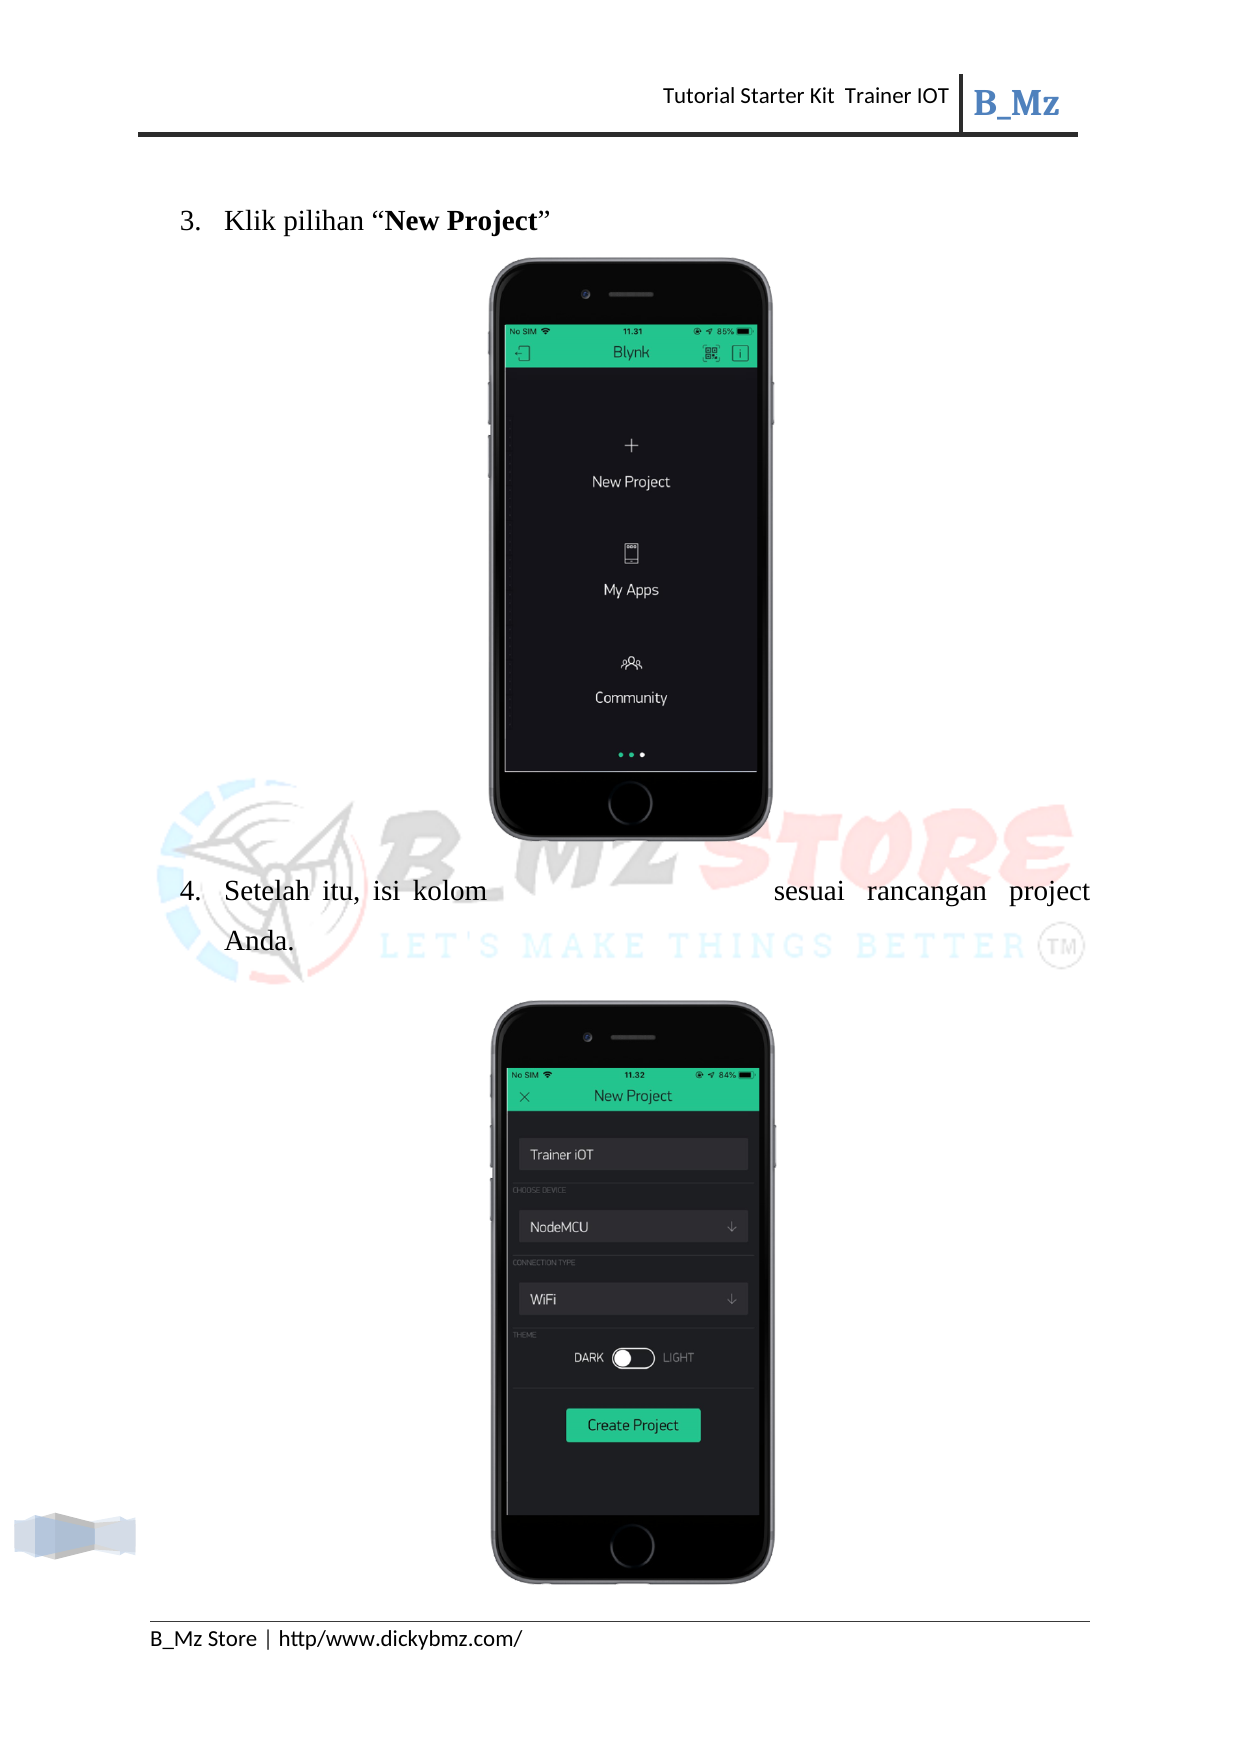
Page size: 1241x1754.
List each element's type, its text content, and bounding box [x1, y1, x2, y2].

list Setelah itu, isi kolom sesuai rancangan project Anda. [179, 873, 1090, 957]
picture [478, 253, 779, 841]
picture [337, 996, 928, 1587]
list Klik pilihan “New Project” [179, 203, 1090, 237]
